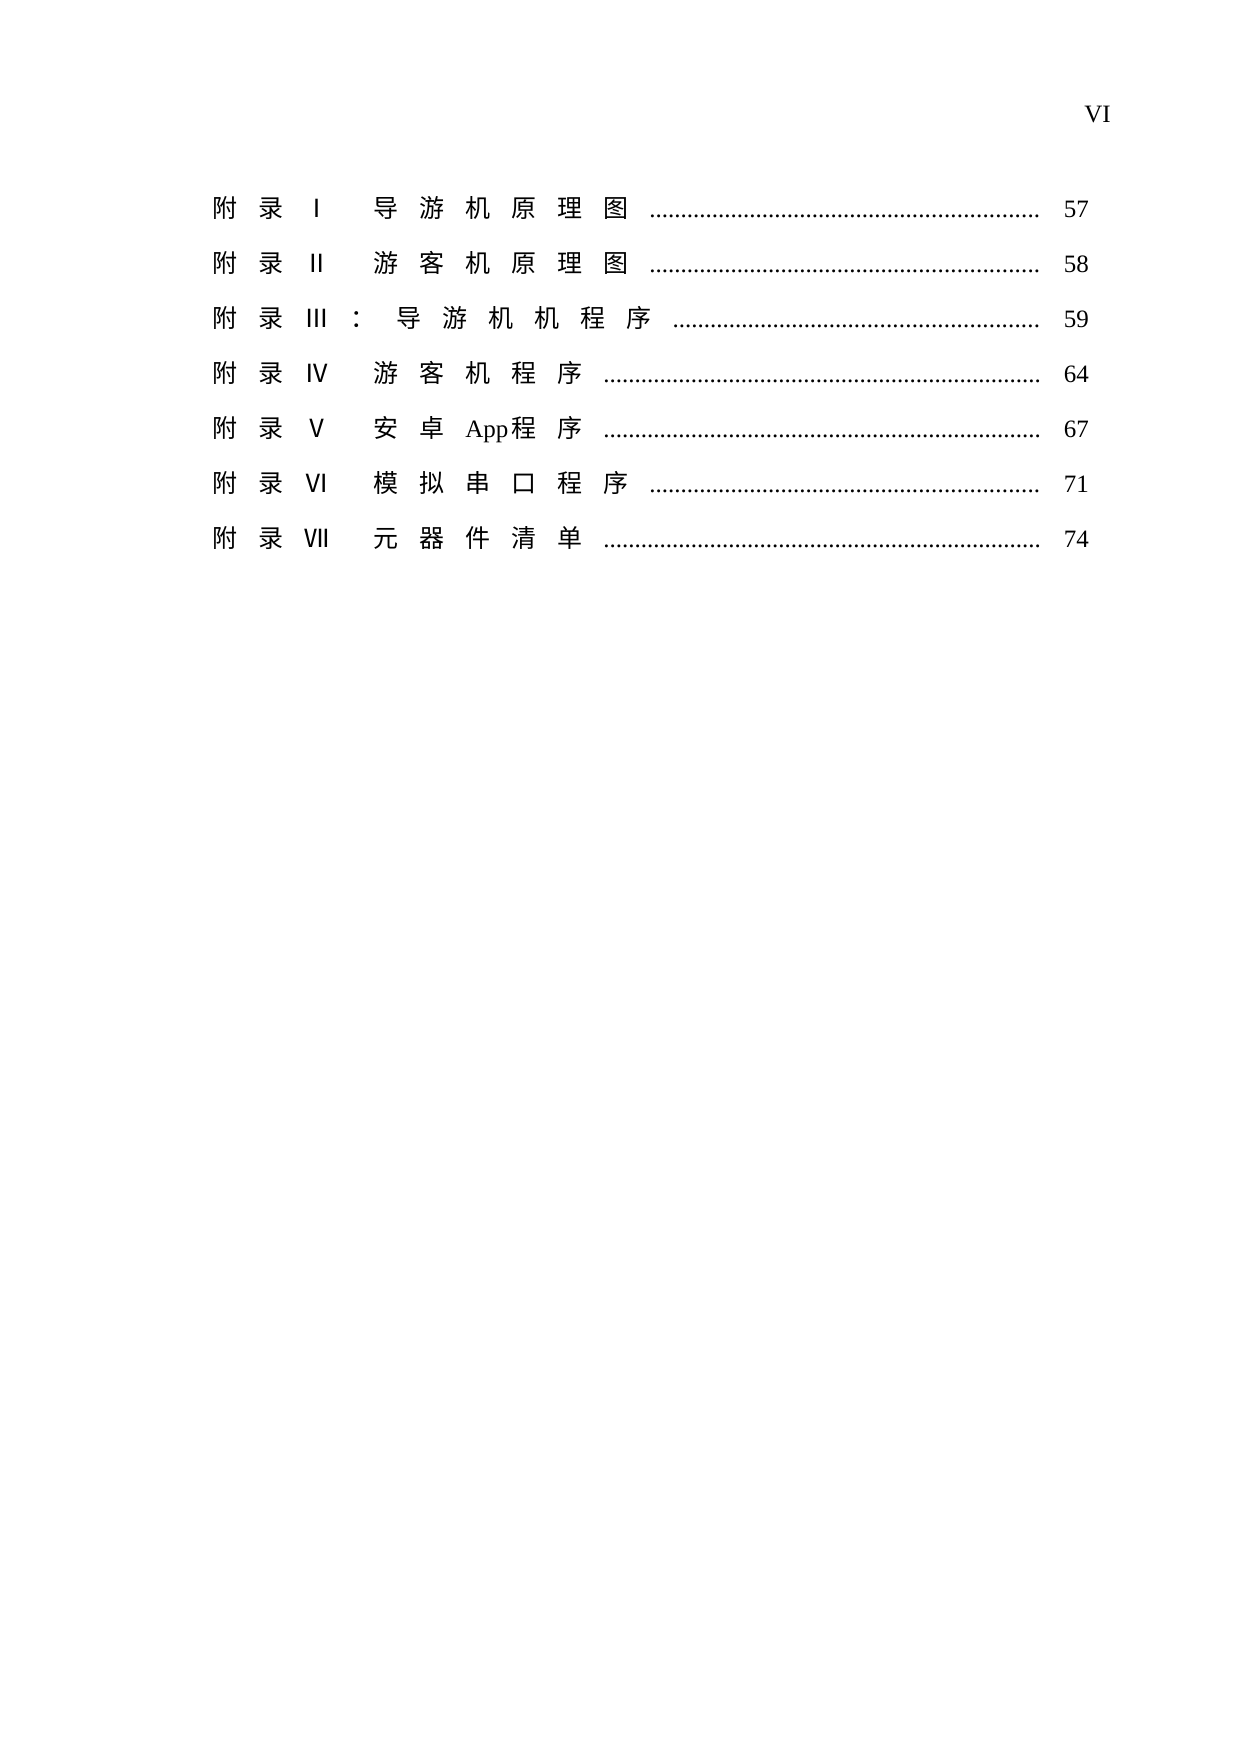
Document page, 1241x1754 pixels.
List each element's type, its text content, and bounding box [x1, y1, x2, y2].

text 附录Ⅵ 模拟串口程序 71 [212, 461, 1110, 502]
text 附录Ⅱ 游客机原理图 58 [212, 241, 1110, 283]
text 附录Ⅶ 元器件清单 74 [212, 516, 1110, 557]
text 附录Ⅰ 导游机原理图 57 [212, 186, 1110, 228]
text 附录Ⅲ：导游机机程序 59 [212, 296, 1110, 338]
text 附录Ⅴ 安卓App程序 67 [212, 406, 1110, 447]
text 附录Ⅳ 游客机程序 64 [212, 351, 1110, 392]
